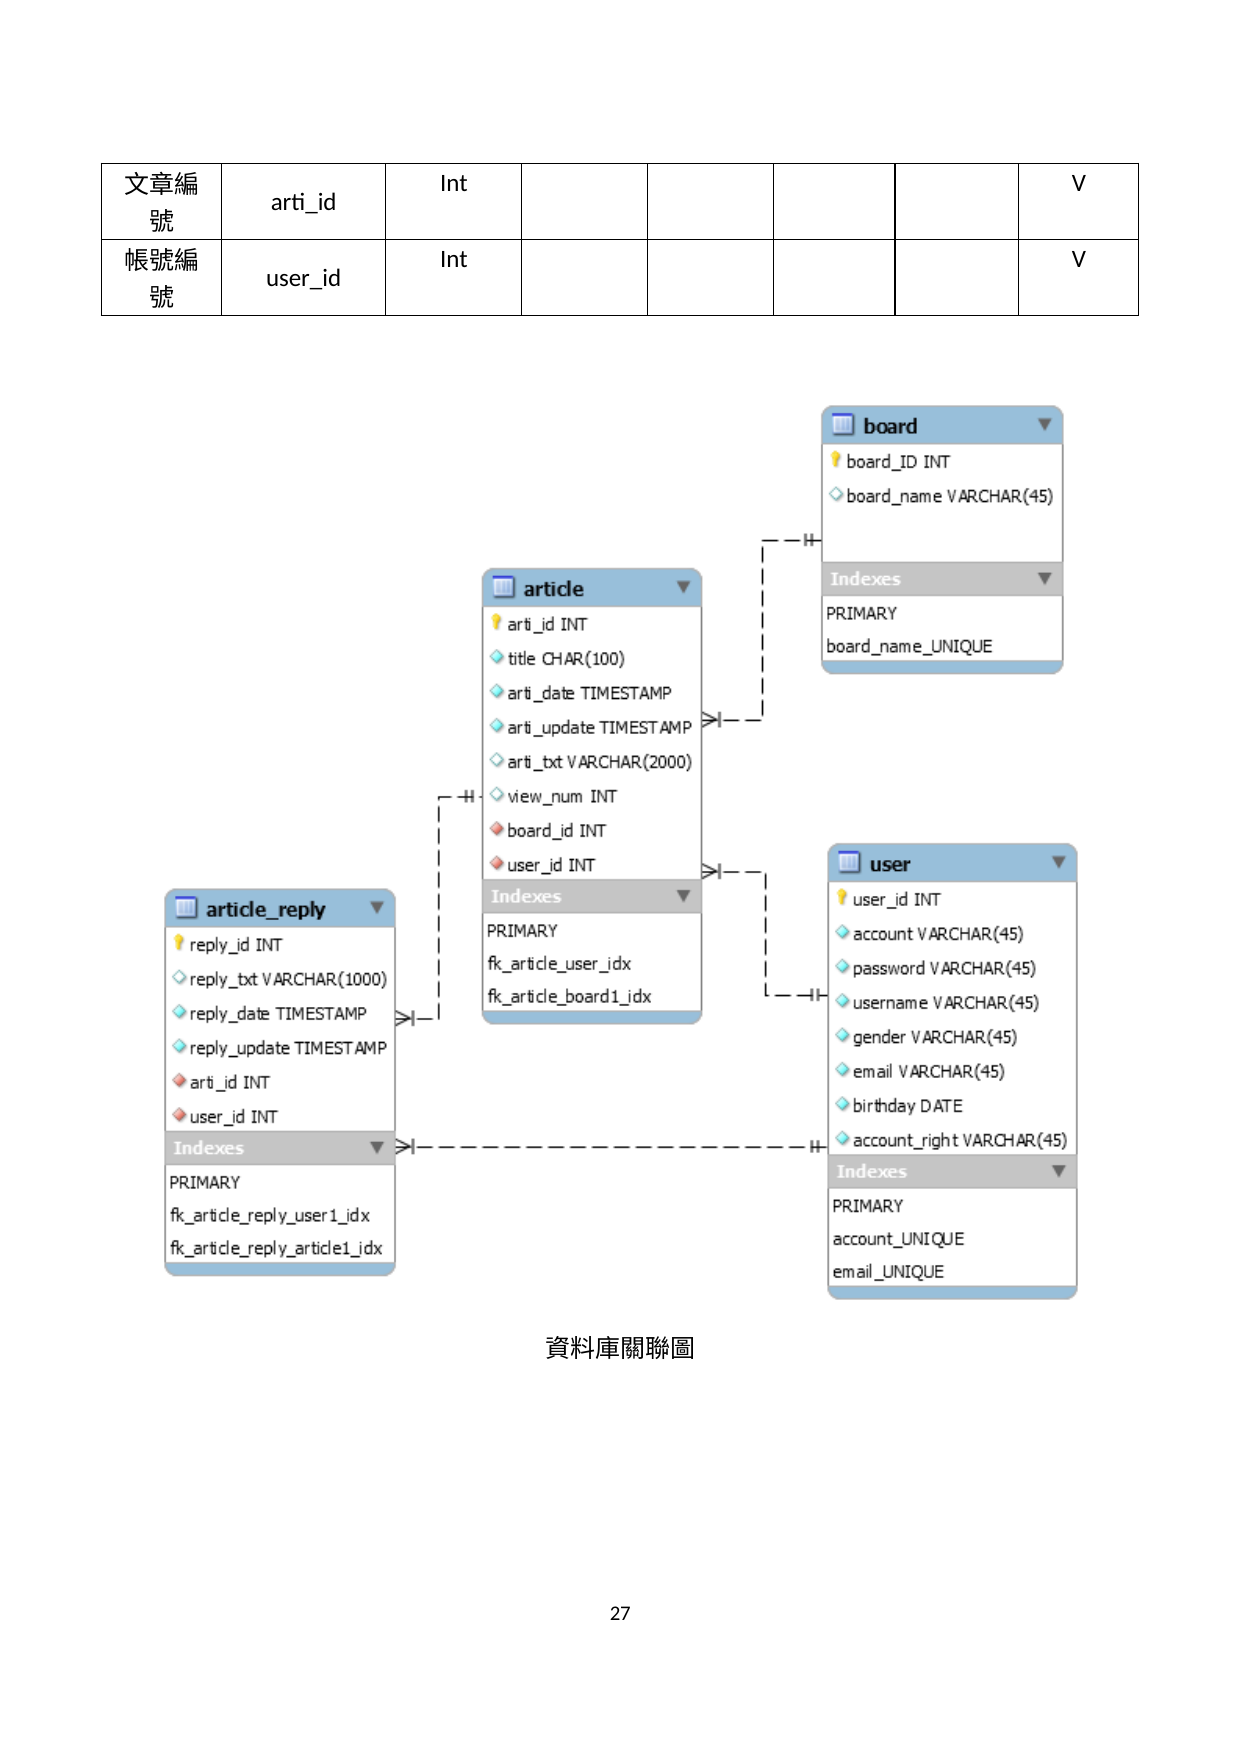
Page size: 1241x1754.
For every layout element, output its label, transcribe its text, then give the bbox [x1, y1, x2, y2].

table_cell V [1019, 240, 1138, 314]
table_cell [522, 164, 647, 238]
table_cell [774, 240, 894, 314]
table_cell Int [386, 164, 521, 238]
table_cell 文章編號 [102, 164, 221, 238]
table_cell [774, 164, 894, 238]
table_cell arti_id [222, 164, 385, 238]
table_cell 帳號編號 [102, 240, 221, 314]
table_cell [896, 164, 1018, 238]
table_cell [522, 240, 647, 314]
table_cell [896, 240, 1018, 314]
table_cell Int [386, 240, 521, 314]
table_cell V [1019, 164, 1138, 238]
text 資料庫關聯圖 [112, 1328, 1128, 1366]
table_cell [648, 164, 773, 238]
table_cell user_id [222, 240, 385, 314]
picture [149, 390, 1092, 1314]
table_cell [648, 240, 773, 314]
